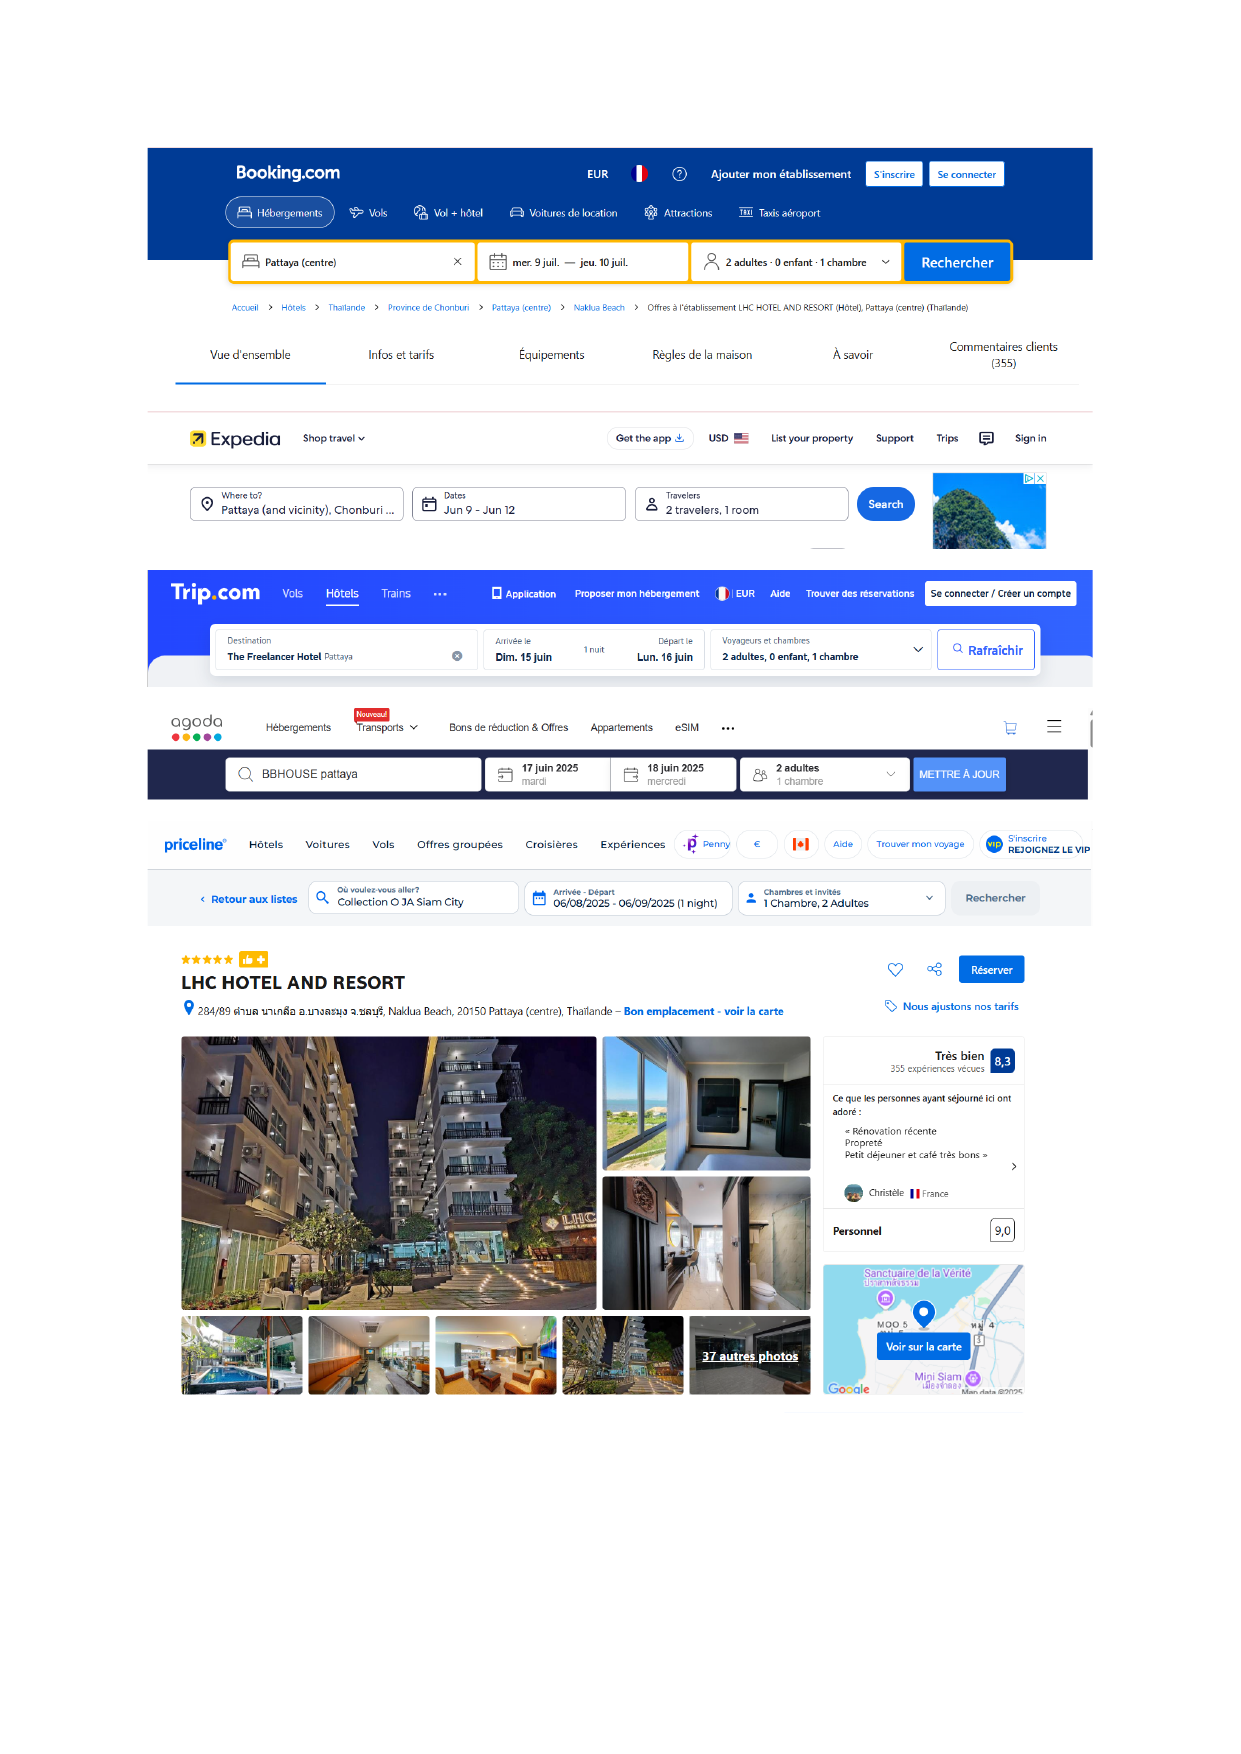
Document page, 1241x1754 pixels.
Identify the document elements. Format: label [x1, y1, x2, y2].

picture [147, 411, 1093, 549]
picture [147, 708, 1093, 800]
picture [147, 570, 1093, 687]
picture [147, 147, 1093, 319]
picture [147, 821, 1093, 926]
picture [147, 947, 1093, 1413]
picture [147, 340, 1093, 390]
